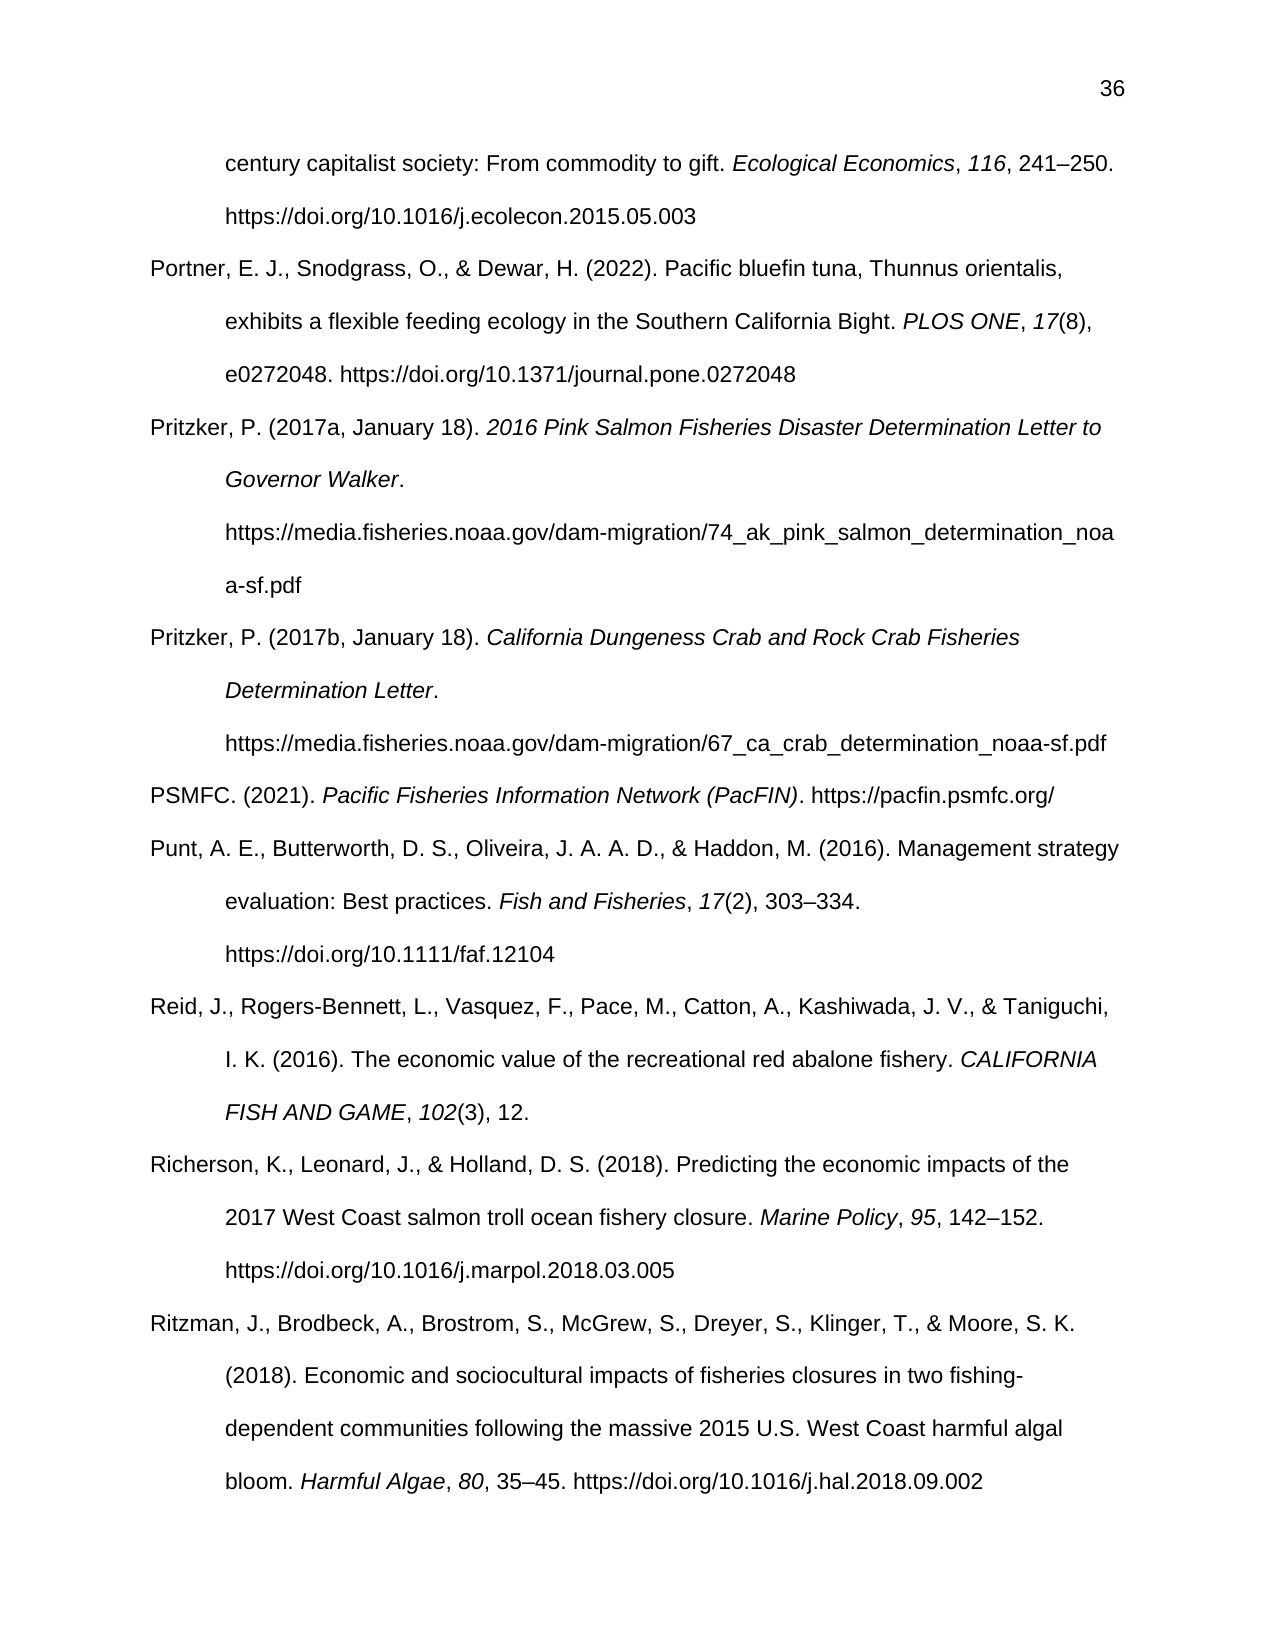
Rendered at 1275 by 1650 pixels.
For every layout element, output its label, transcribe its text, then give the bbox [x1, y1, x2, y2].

text Pritzker, P. (2017a, January 18). 2016 Pink Salmon Fisheries Disaster Determination Letter to Governor Walker. https://media.fisheries.noaa.gov/dam-migration/74_ak_pink_salmon_determination_noaa-sf.pdf [150, 413, 1125, 598]
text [150, 150, 1125, 229]
text Reid, J., Rogers-Bennett, L., Vasquez, F., Pace, M., Catton, A., Kashiwada, J. V., & Taniguchi, I. K. (2016). The economic value of the recreational red abalone fishery. CALIFORNIA FISH AND GAME, 102(3), 12. [150, 993, 1125, 1125]
text Richerson, K., Leonard, J., & Holland, D. S. (2018). Predicting the economic impacts of the 2017 West Coast salmon troll ocean fishery closure. Marine Policy, 95, 142–152. https://doi.org/10.1016/j.marpol.2018.03.005 [150, 1151, 1125, 1283]
text Punt, A. E., Butterworth, D. S., Oliveira, J. A. A. D., & Haddon, M. (2016). Management strategy evaluation: Best practices. Fish and Fisheries, 17(2), 303–334. https://doi.org/10.1111/faf.12104 [150, 835, 1125, 967]
text Ritzman, J., Brodbeck, A., Brostrom, S., McGrew, S., Dreyer, S., Klinger, T., & Moore, S. K. (2018). Economic and sociocultural impacts of fisheries closures in two fishing-dependent communities following the massive 2015 U.S. West Coast harmful algal bloom. Harmful Algae, 80, 35–45. https://doi.org/10.1016/j.hal.2018.09.002 [150, 1309, 1125, 1494]
text PSMFC. (2021). Pacific Fisheries Information Network (PacFIN). https://pacfin.psmfc.org/ [150, 782, 1125, 809]
text Portner, E. J., Snodgrass, O., & Dewar, H. (2022). Pacific bluefin tuna, Thunnus orientalis, exhibits a flexible feeding ecology in the Southern California Bight. PLOS ONE, 17(8), e0272048. https://doi.org/10.1371/journal.pone.0272048 [150, 255, 1125, 387]
text Pritzker, P. (2017b, January 18). California Dungeness Crab and Rock Crab Fisheries Determination Letter. https://media.fisheries.noaa.gov/dam-migration/67_ca_crab_determination_noaa-sf.pdf [150, 624, 1125, 756]
